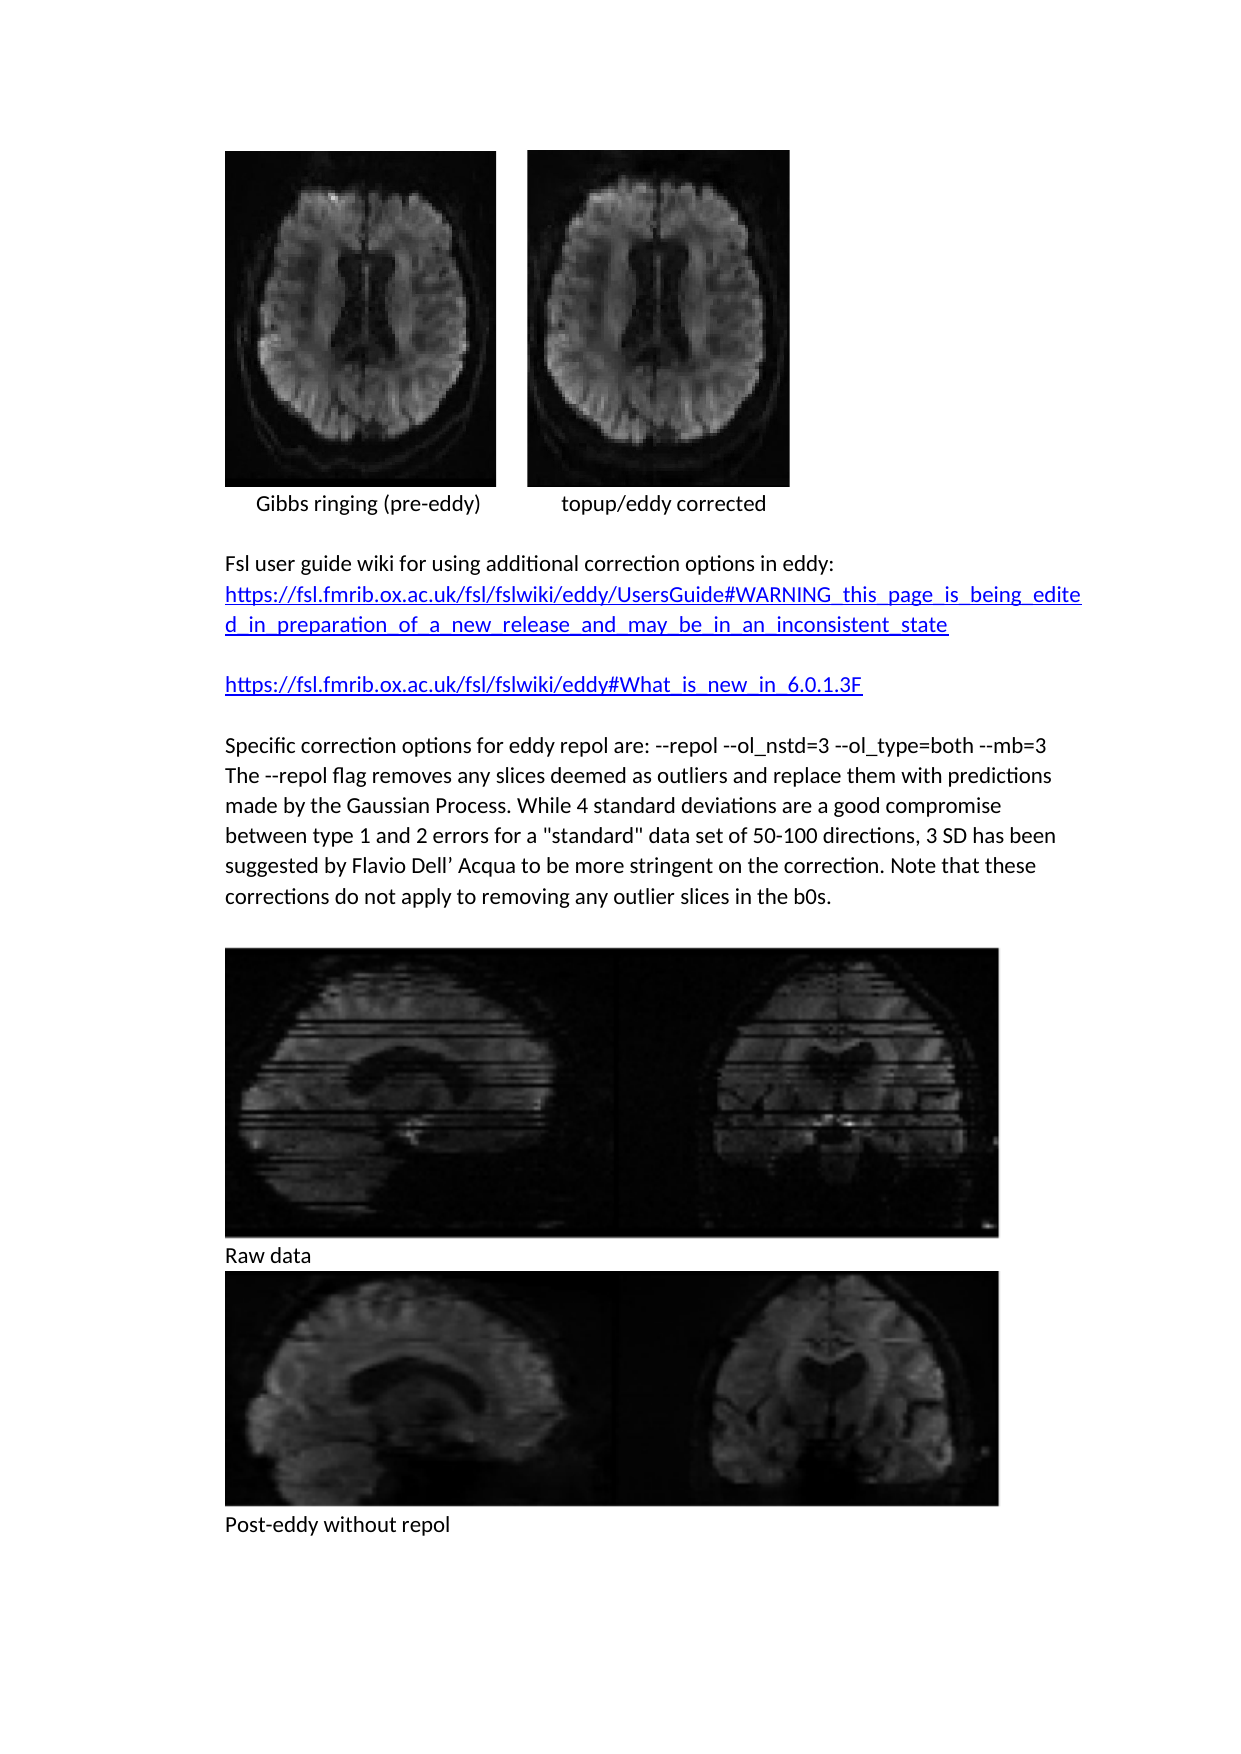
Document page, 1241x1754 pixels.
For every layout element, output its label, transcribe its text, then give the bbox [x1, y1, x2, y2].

list Raw data [225, 1241, 1090, 1269]
list Specific correction options for eddy repol are: --repol --ol_nstd=3 --ol_type=both --mb=3 [225, 731, 1090, 759]
picture [225, 942, 1002, 1240]
list The --repol flag removes any slices deemed as outliers and replace them with predictions made by the Gaussian Process. While 4 standard deviations are a good compromise between type 1 and 2 errors for a "standard" data set of 50-100 directions, 3 SD has been suggested by Flavio Dell’ Acqua to be more stringent on the correction. Note that these corrections do not apply to removing any outlier slices in the b0s. [225, 761, 1090, 910]
list Fsl user guide wiki for using additional correction options in eddy: https://fsl.fmrib.ox.ac.uk/fsl/fslwiki/eddy/UsersGuide#WARNING_this_page_is_being_edited_in_preparation_of_a_new_release_and_may_be_in_an_inconsistent_state [225, 549, 1090, 638]
list Post-eddy without repol [225, 1510, 1090, 1538]
list https://fsl.fmrib.ox.ac.uk/fsl/fslwiki/eddy#What_is_new_in_6.0.1.3F [225, 670, 1090, 698]
picture [527, 150, 790, 487]
list Gibbs ringing (pre-eddy) topup/eddy corrected [225, 489, 1090, 517]
picture [225, 151, 497, 487]
picture [225, 1271, 1002, 1508]
